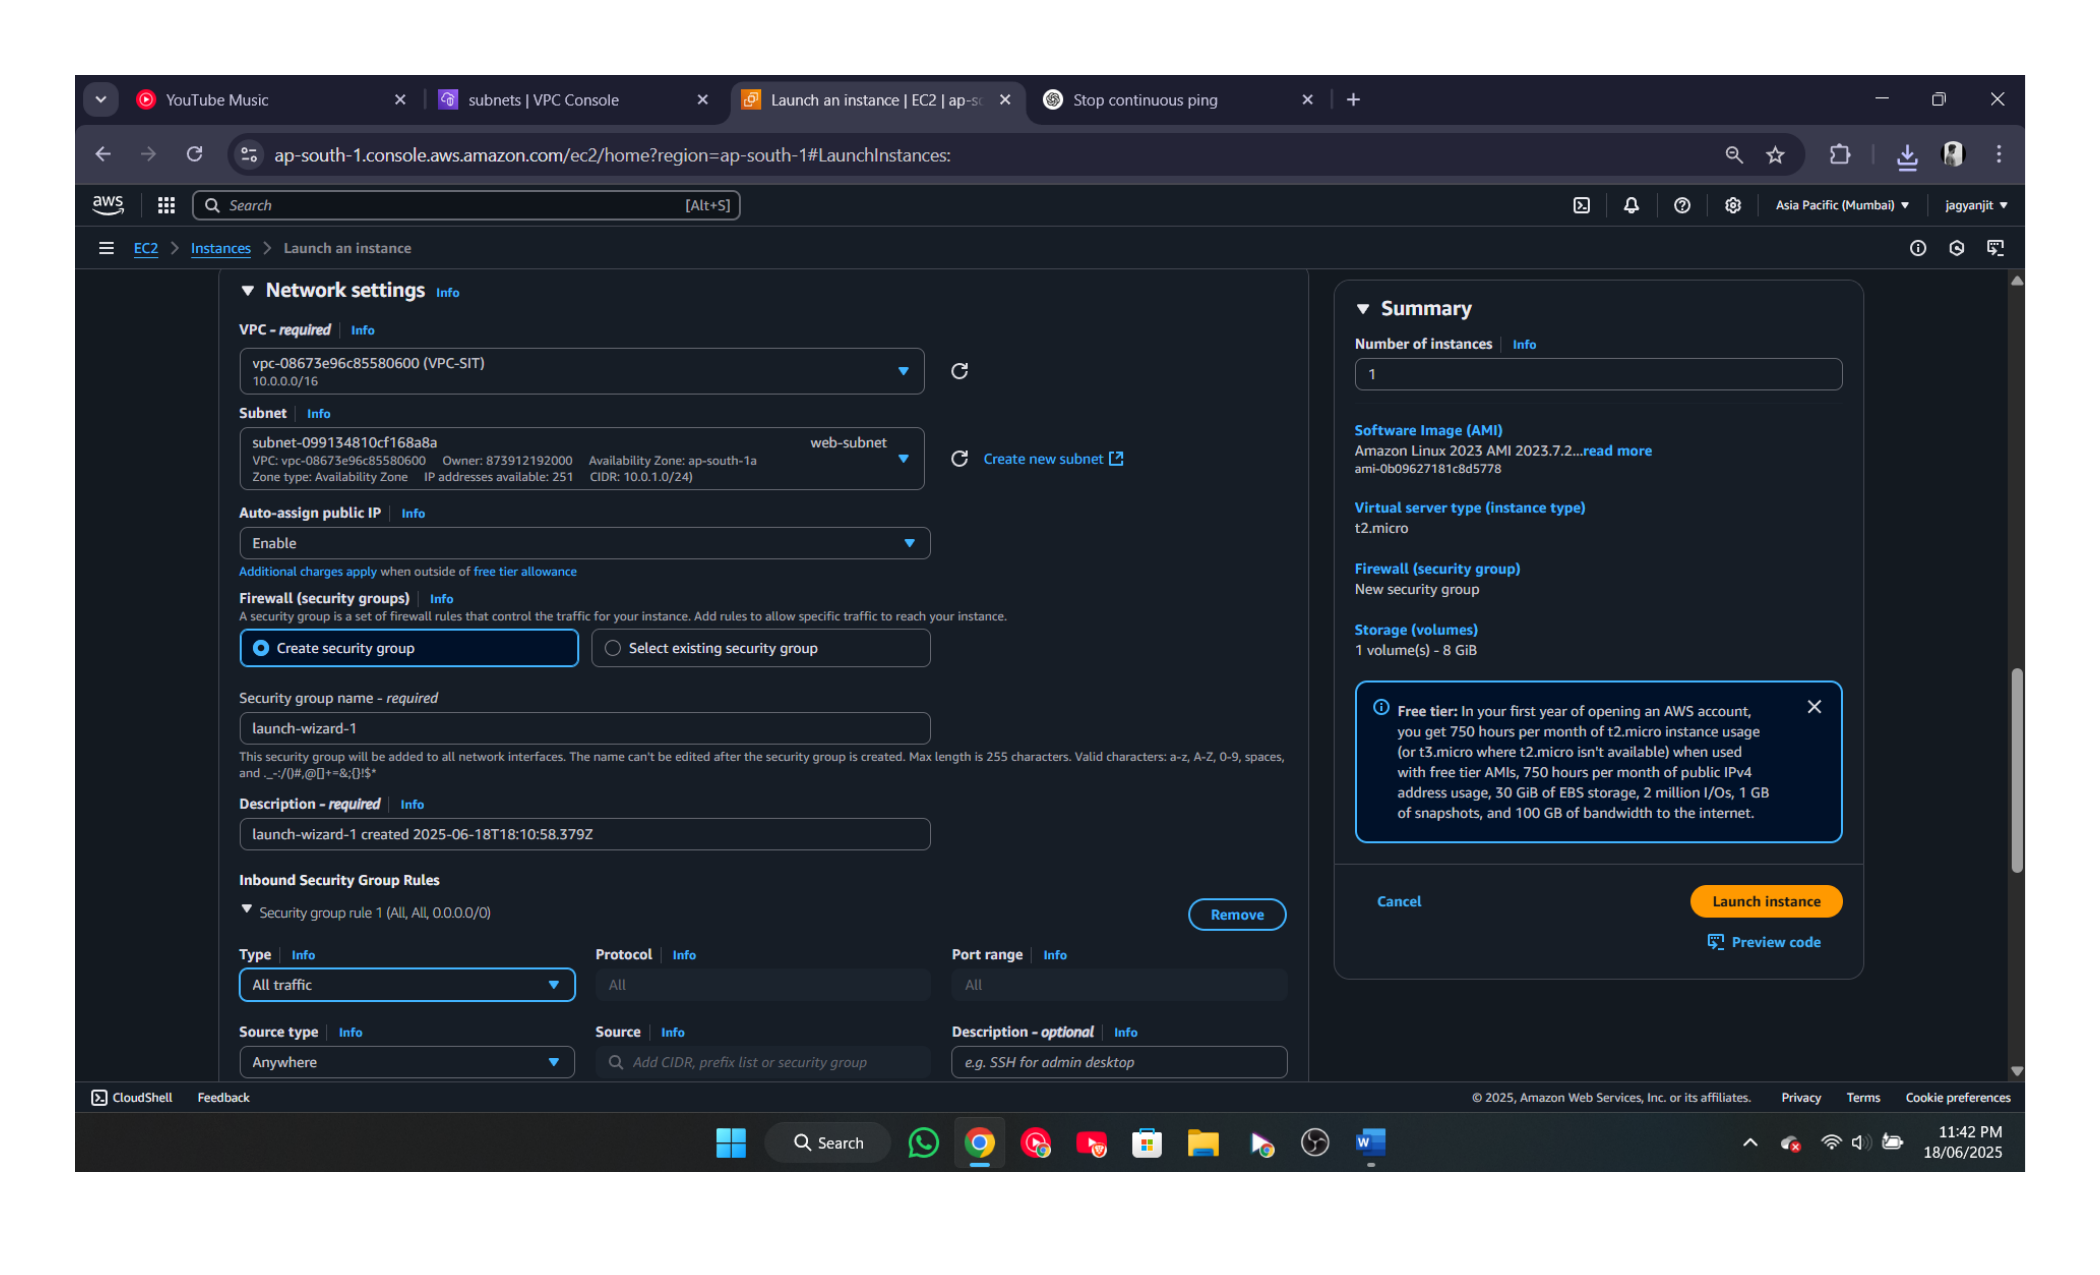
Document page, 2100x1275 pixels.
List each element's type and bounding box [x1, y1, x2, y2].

picture [75, 75, 2026, 1172]
